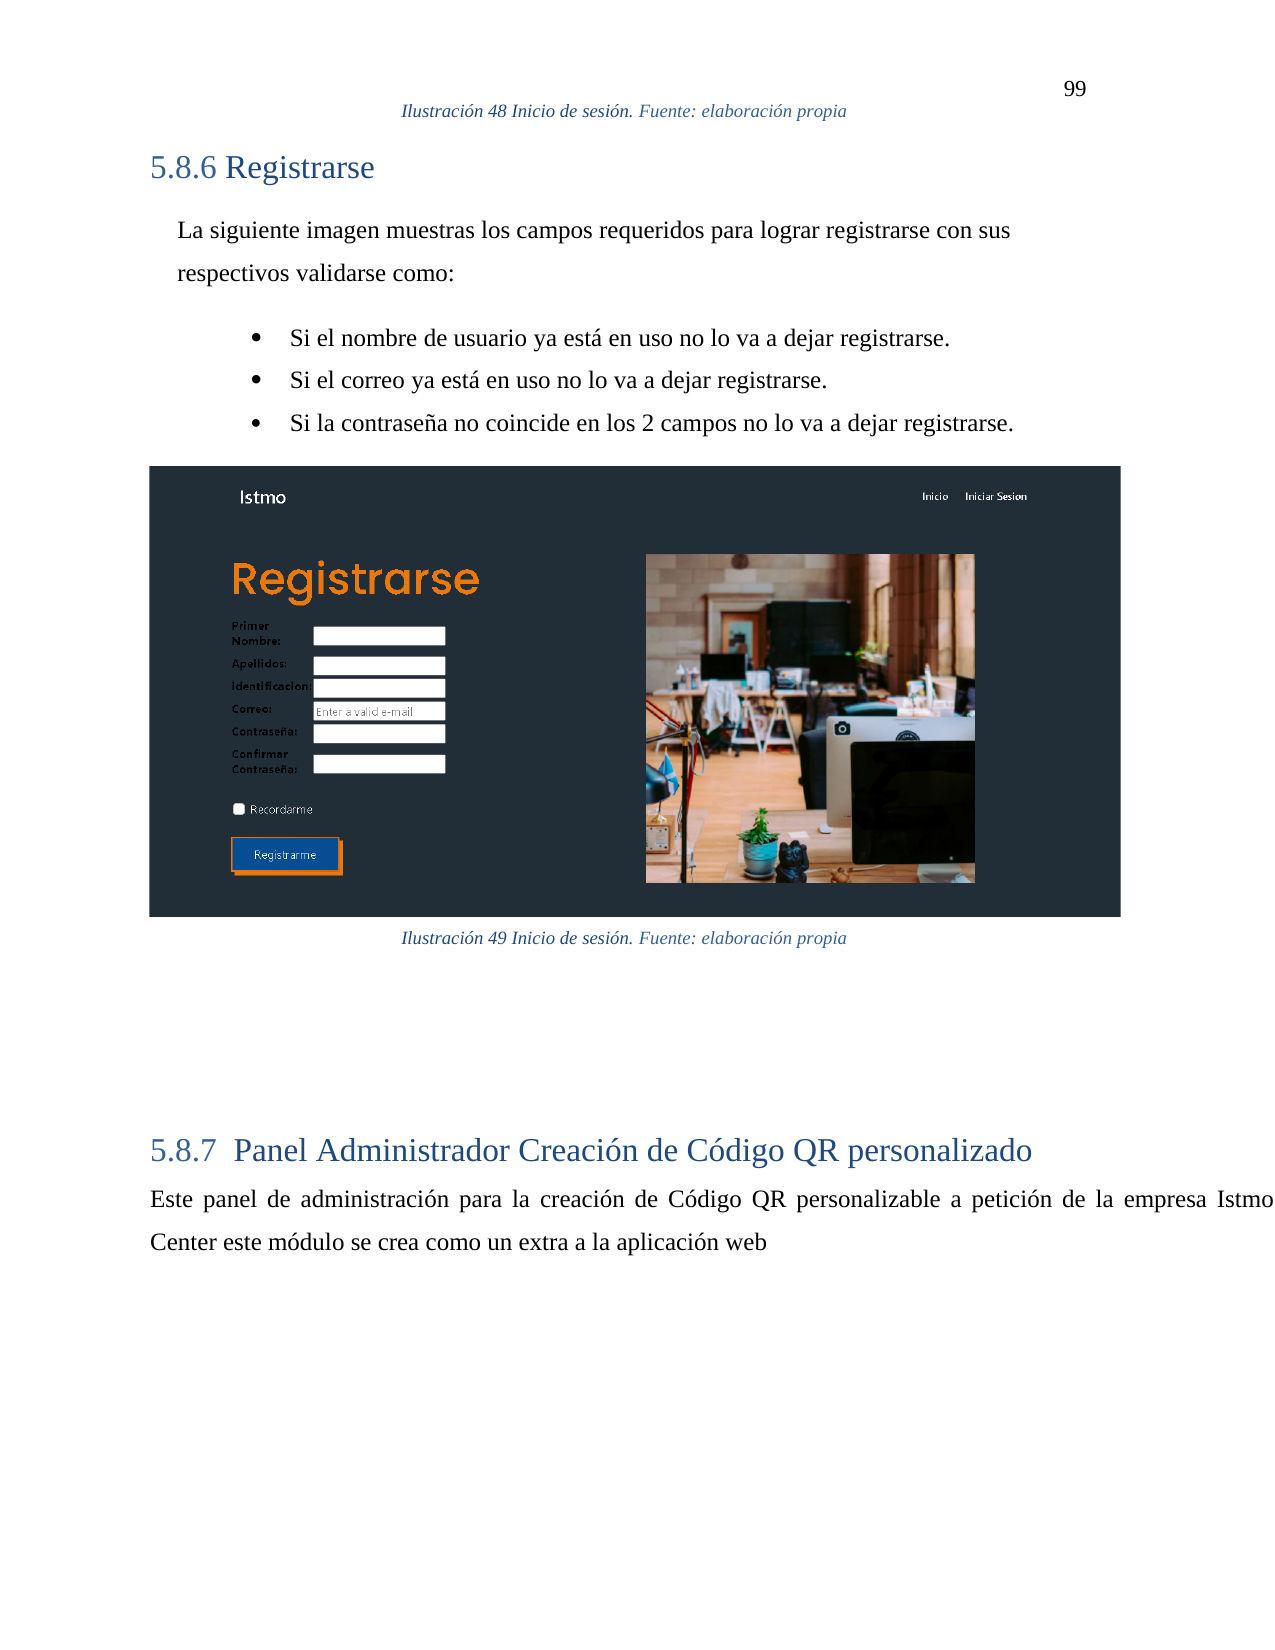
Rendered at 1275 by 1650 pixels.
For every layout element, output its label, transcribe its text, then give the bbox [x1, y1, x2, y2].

text Este panel de administración para la creación de Código QR personalizable a petición de la empresa Istmo Center este módulo se crea como un extra a la aplicación web [150, 1184, 1275, 1256]
list Si el nombre de usuario ya está en uso no lo va a dejar registrarse. [252, 323, 1275, 351]
list Si la contraseña no coincide en los 2 campos no lo va a dejar registrarse. [252, 408, 1275, 437]
picture [149, 466, 1121, 917]
text Ilustración 48 Inicio de sesión. Fuente: elaboración propia [150, 100, 1099, 122]
list Panel Administrador Creación de Código QR personalizado [150, 1130, 1275, 1168]
text La siguiente imagen muestras los campos requeridos para lograr registrarse con sus respectivos validarse como: [177, 215, 1013, 287]
text Ilustración 49 Inicio de sesión. Fuente: elaboración propia [150, 927, 1099, 948]
list Registrarse [150, 148, 1275, 186]
list Si el correo ya está en uso no lo va a dejar registrarse. [252, 366, 1275, 394]
